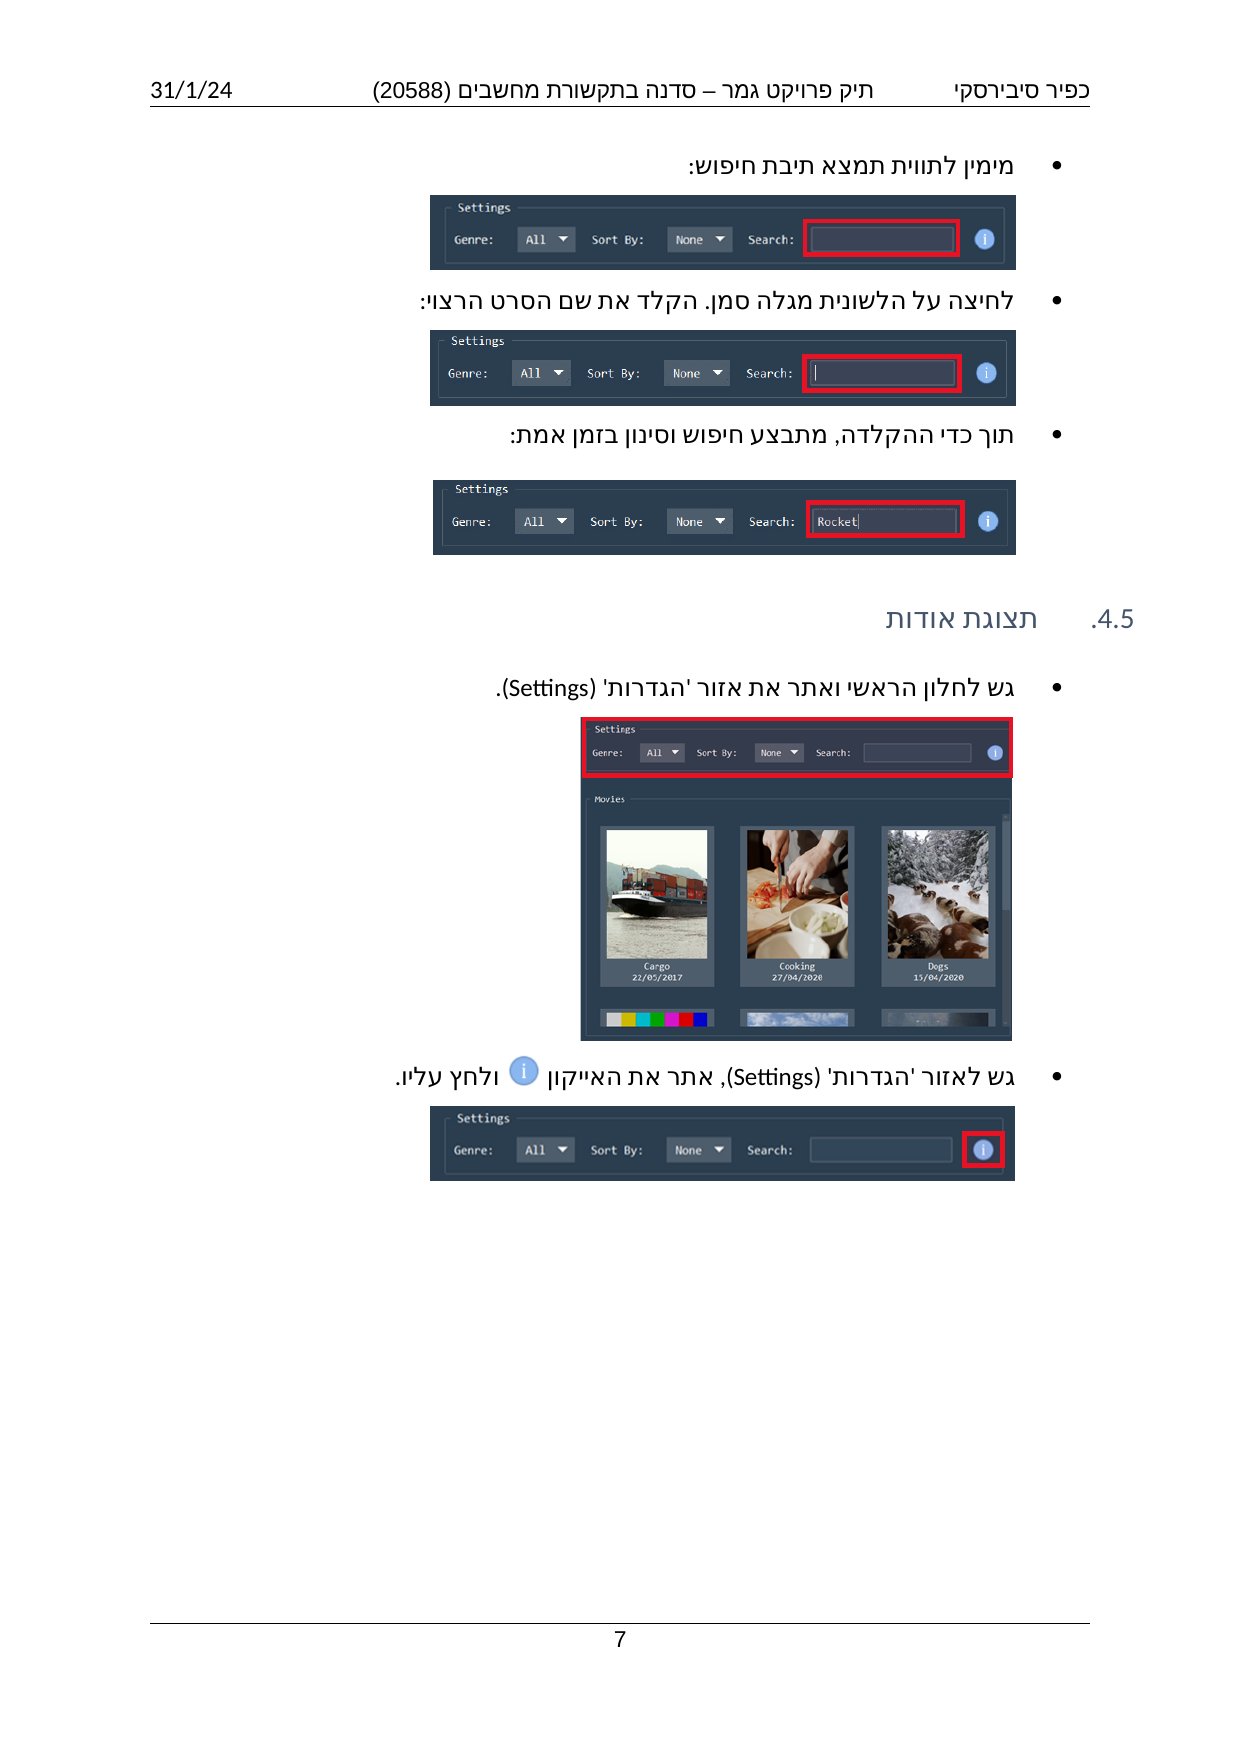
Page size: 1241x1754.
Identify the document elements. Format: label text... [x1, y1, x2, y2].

picture [430, 1106, 1015, 1181]
picture [505, 1054, 541, 1086]
subtitle תצוגת אודות [150, 600, 1090, 636]
picture [430, 195, 1016, 270]
picture [430, 330, 1016, 406]
picture [586, 721, 1009, 773]
picture [433, 480, 1016, 555]
list גש לאזור 'הגדרות' (Settings), אתר את האייקון ולחץ עליו. [150, 1055, 1053, 1092]
picture [580, 717, 1012, 1041]
